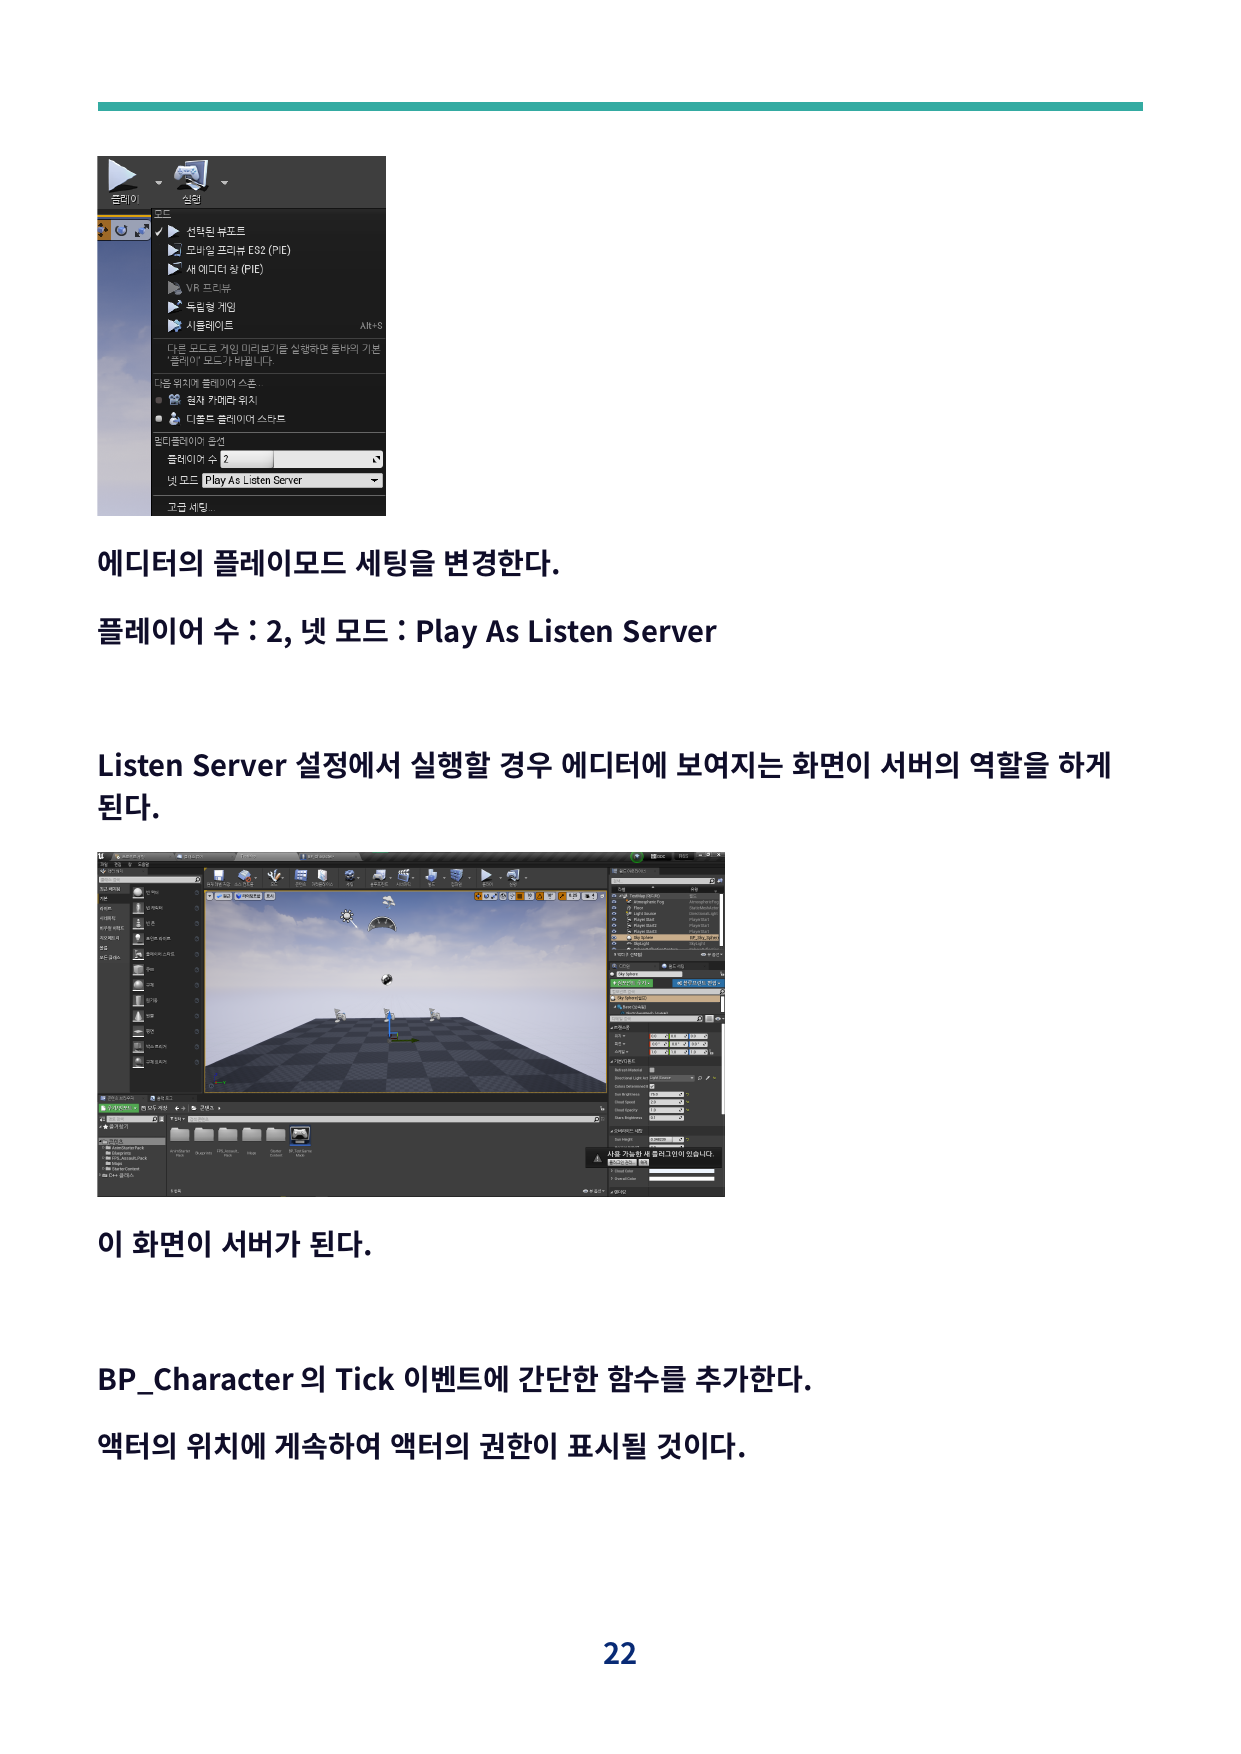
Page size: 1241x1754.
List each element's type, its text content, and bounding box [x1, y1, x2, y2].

picture [97, 156, 386, 516]
picture [97, 852, 725, 1197]
subtitle 액터의 위치에 게속하여 액터의 권한이 표시될 것이다. [97, 1423, 1143, 1466]
subtitle 플레이어 수 : 2, 넷 모드 : Play As Listen Server [97, 608, 1143, 650]
subtitle Listen Server 설정에서 실행할 경우 에디터에 보여지는 화면이 서버의 역할을 하게 된다. [97, 743, 1143, 827]
subtitle 에디터의 플레이모드 세팅을 변경한다. [97, 541, 1143, 583]
subtitle BP_Character의 Tick 이벤트에 간단한 함수를 추가한다. [97, 1356, 1143, 1398]
subtitle 이 화면이 서버가 된다. [97, 1222, 1143, 1264]
